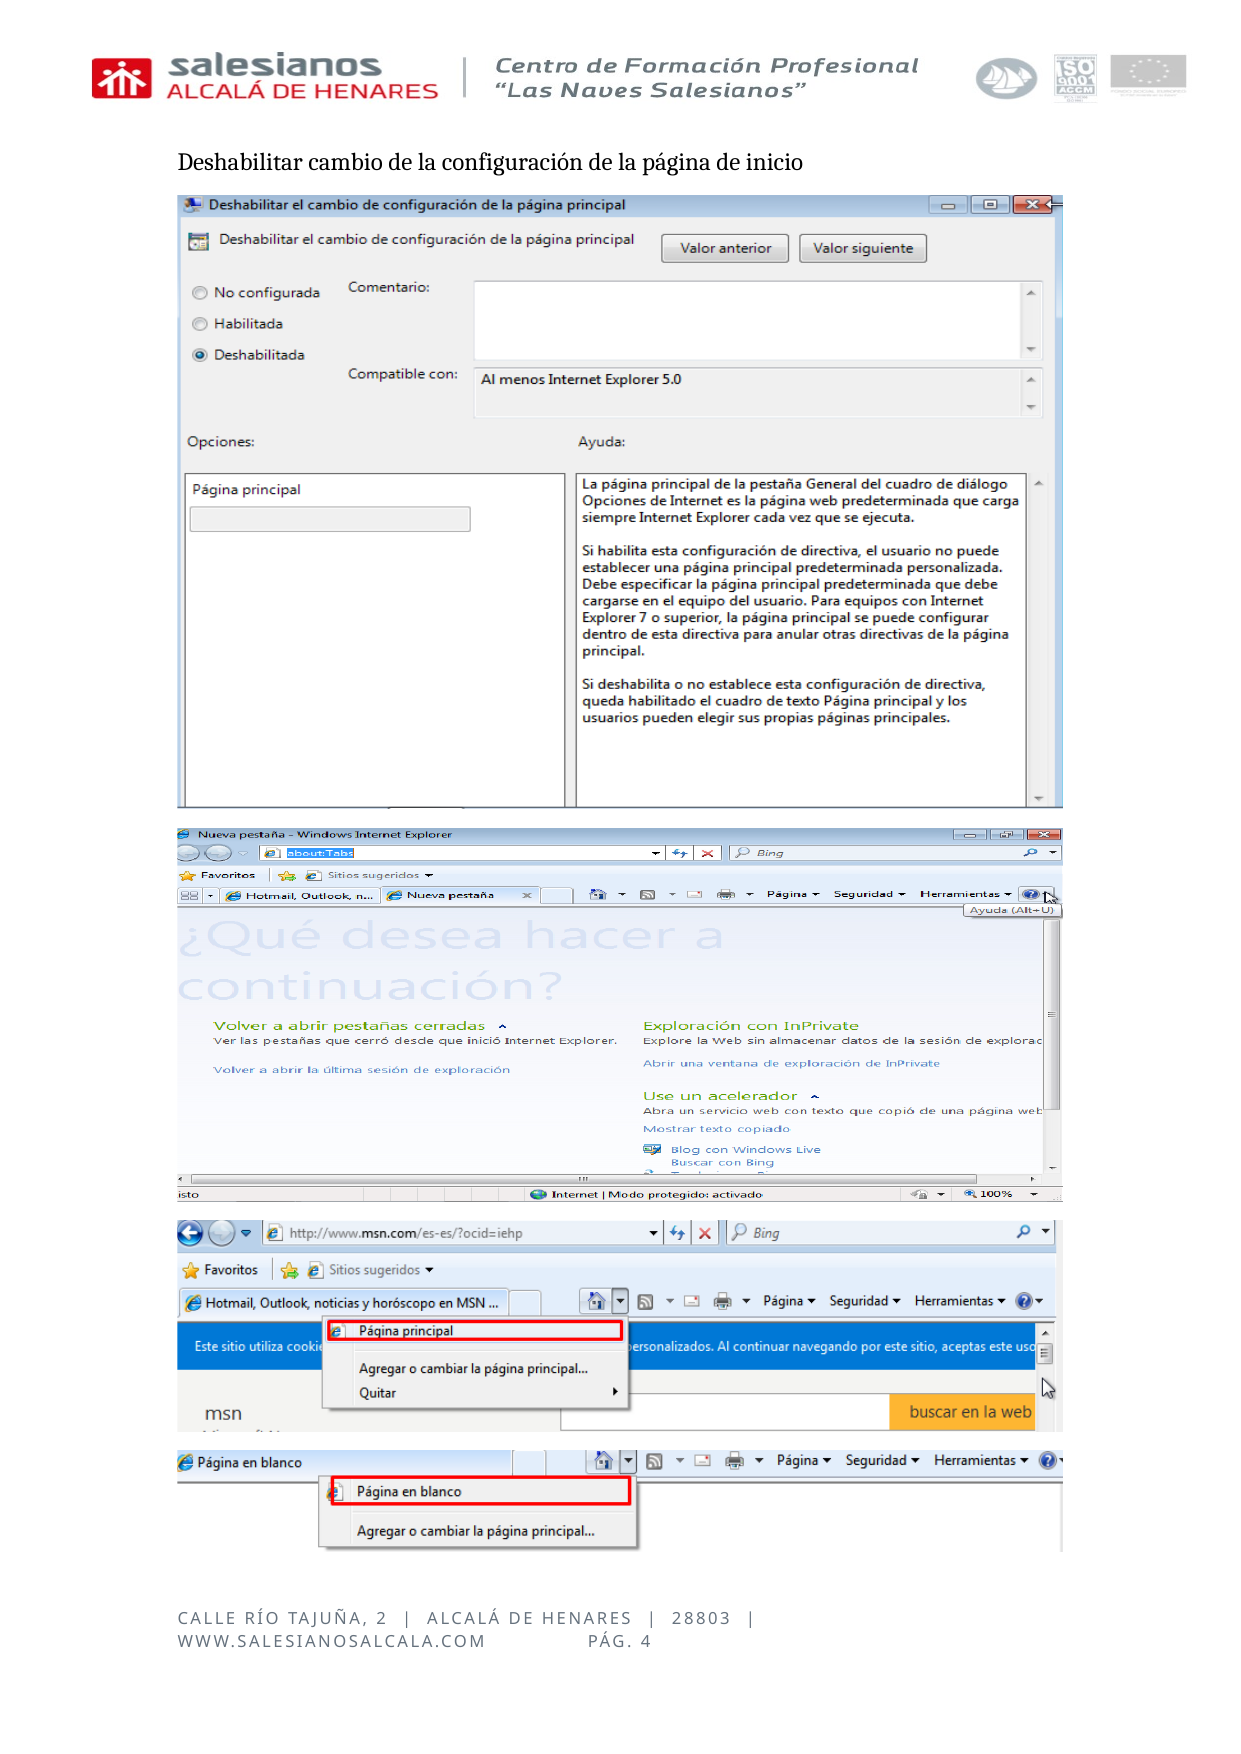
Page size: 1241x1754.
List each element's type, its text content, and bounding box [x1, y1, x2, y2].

picture [177, 195, 1063, 809]
picture [177, 828, 1063, 1202]
picture [177, 1450, 1063, 1552]
picture [177, 1220, 1063, 1432]
text Deshabilitar cambio de la configuración de la página de inicio [177, 148, 1063, 176]
